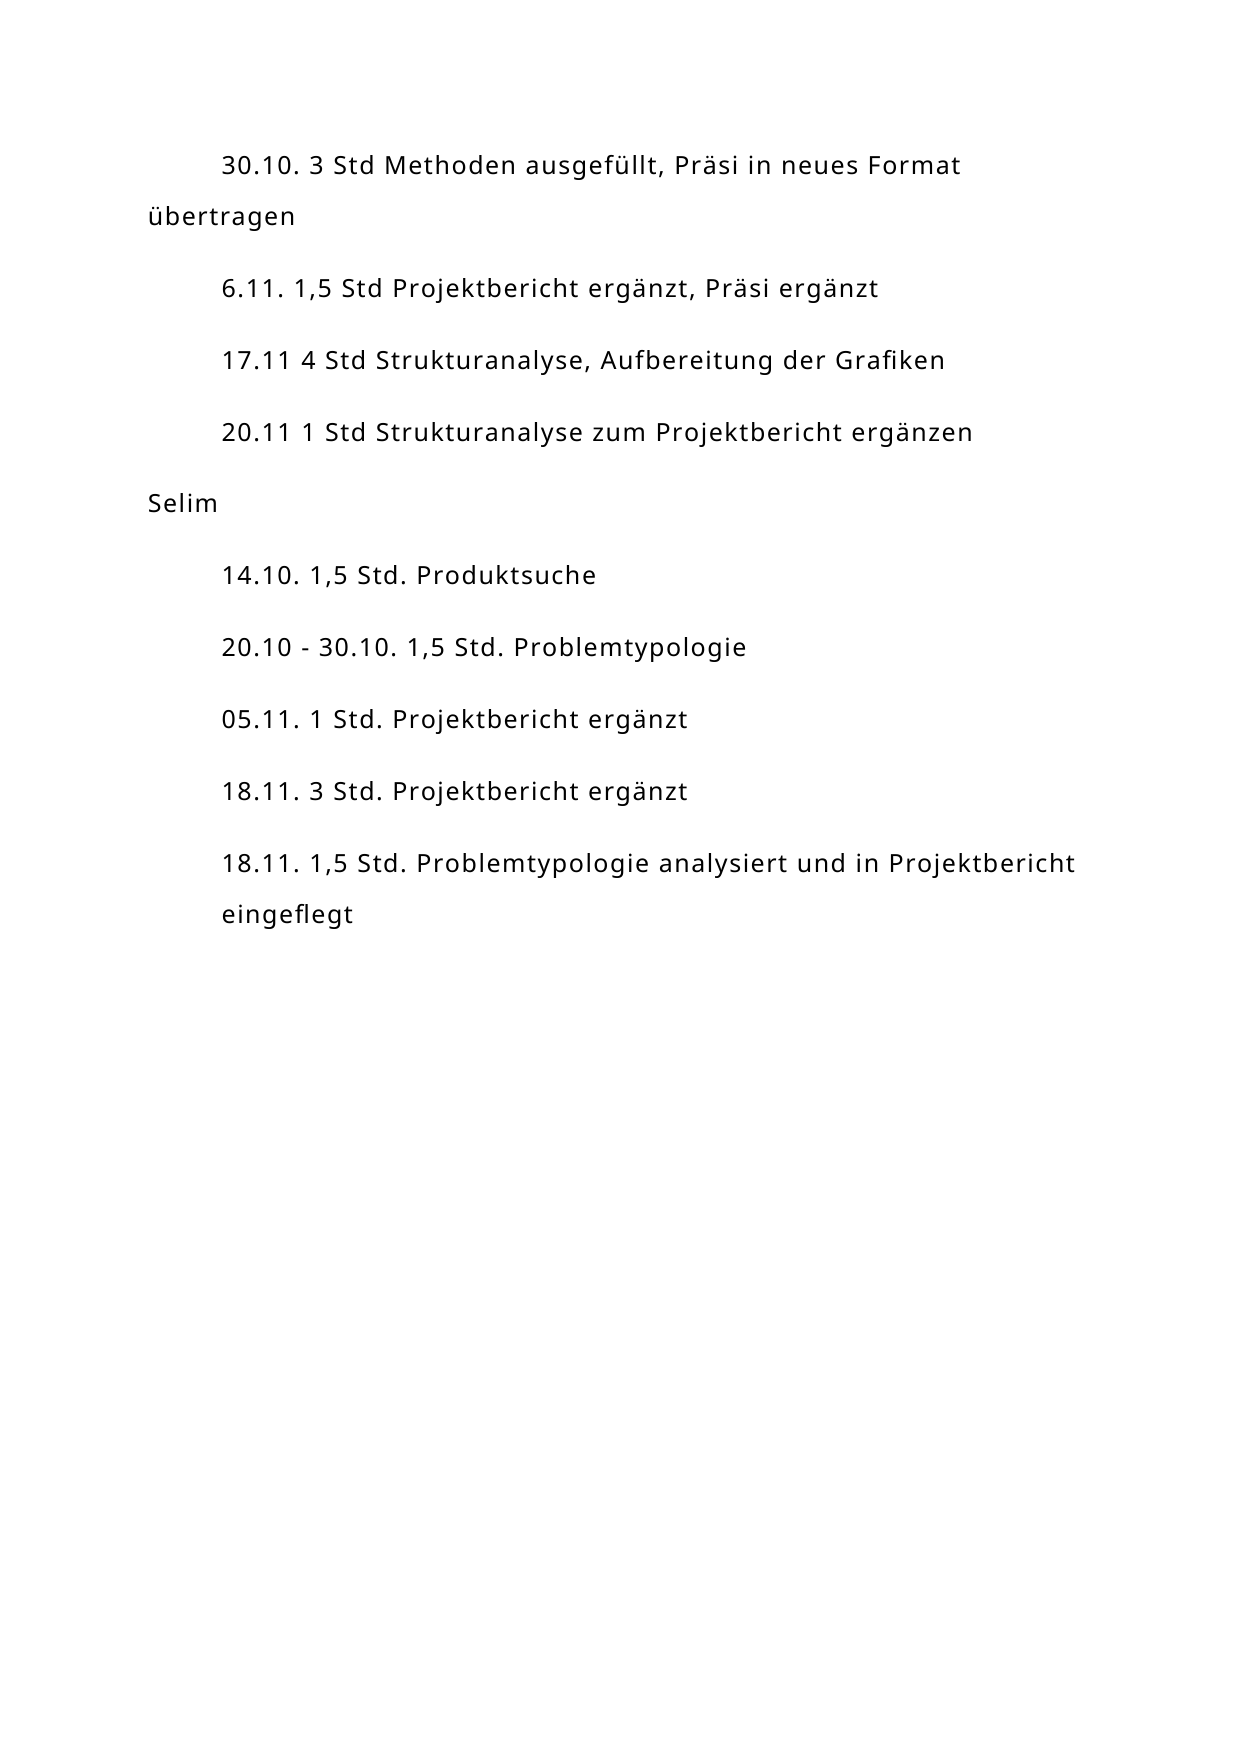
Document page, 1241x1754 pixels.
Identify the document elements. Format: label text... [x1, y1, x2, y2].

text Selim [148, 486, 1093, 520]
text 20.10 - 30.10. 1,5 Std. Problemtypologie [148, 630, 1093, 664]
text 05.11. 1 Std. Projektbericht ergänzt [148, 702, 1093, 736]
text 17.11 4 Std Strukturanalyse, Aufbereitung der Grafiken [148, 342, 1093, 376]
text 20.11 1 Std Strukturanalyse zum Projektbericht ergänzen [148, 414, 1093, 448]
text 6.11. 1,5 Std Projektbericht ergänzt, Präsi ergänzt [148, 271, 1093, 304]
text 30.10. 3 Std Methoden ausgefüllt, Präsi in neues Format übertragen [148, 148, 1093, 233]
text 14.10. 1,5 Std. Produktsuche [148, 558, 1093, 592]
text 18.11. 1,5 Std. Problemtypologie analysiert und in Projektbericht eingeflegt [221, 846, 1093, 931]
text 18.11. 3 Std. Projektbericht ergänzt [148, 774, 1093, 808]
